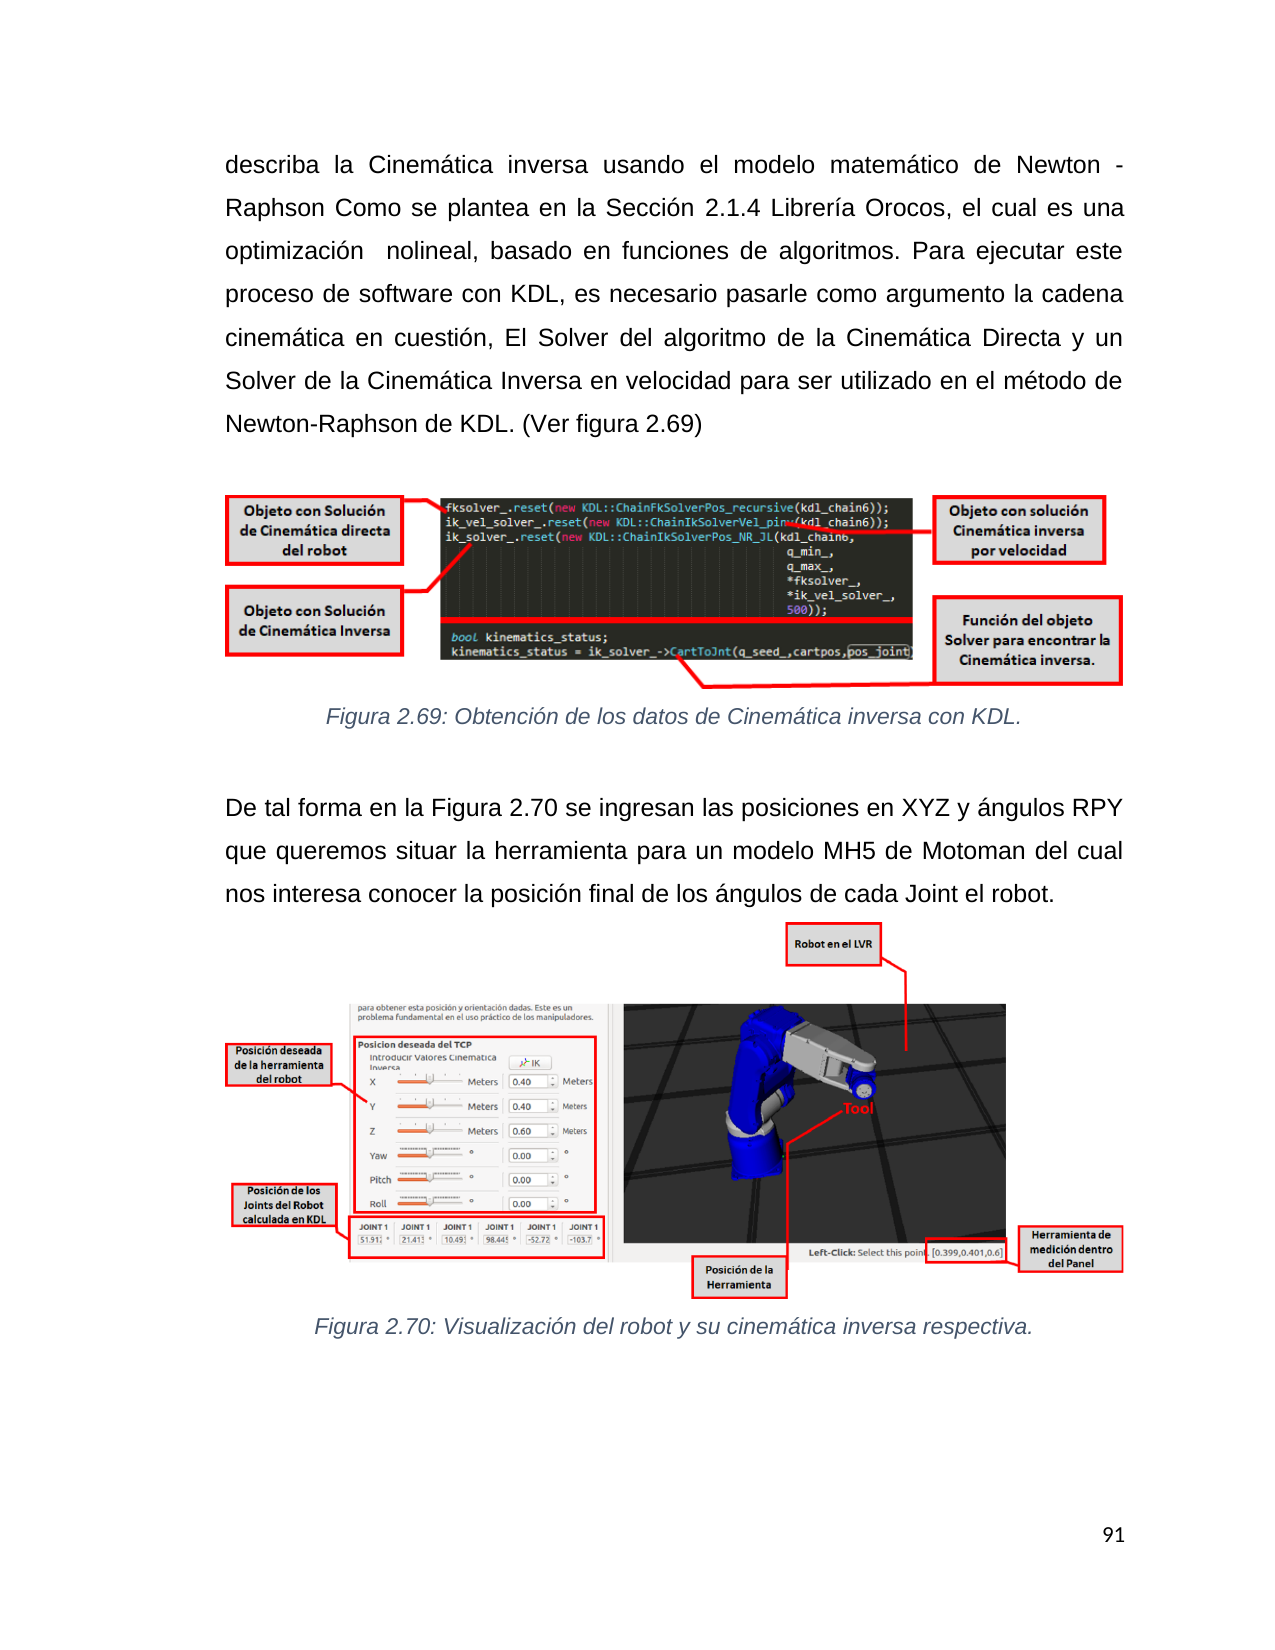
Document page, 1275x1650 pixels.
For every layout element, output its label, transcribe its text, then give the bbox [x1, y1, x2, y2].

text Figura 2.69: Obtención de los datos de Cinemática inversa con KDL. [225, 703, 1125, 729]
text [225, 150, 1125, 437]
text Figura 2.70: Visualización del robot y su cinemática inversa respectiva. [225, 1313, 1125, 1339]
text De tal forma en la Figura 2.70 se ingresan las posiciones en XYZ y ángulos RPY que queremos situar la herramienta para un modelo MH5 de Motoman del cual nos interesa conocer la posición final de los ángulos de cada Joint el robot. [225, 793, 1125, 908]
picture [225, 495, 1124, 689]
picture [225, 922, 1124, 1299]
